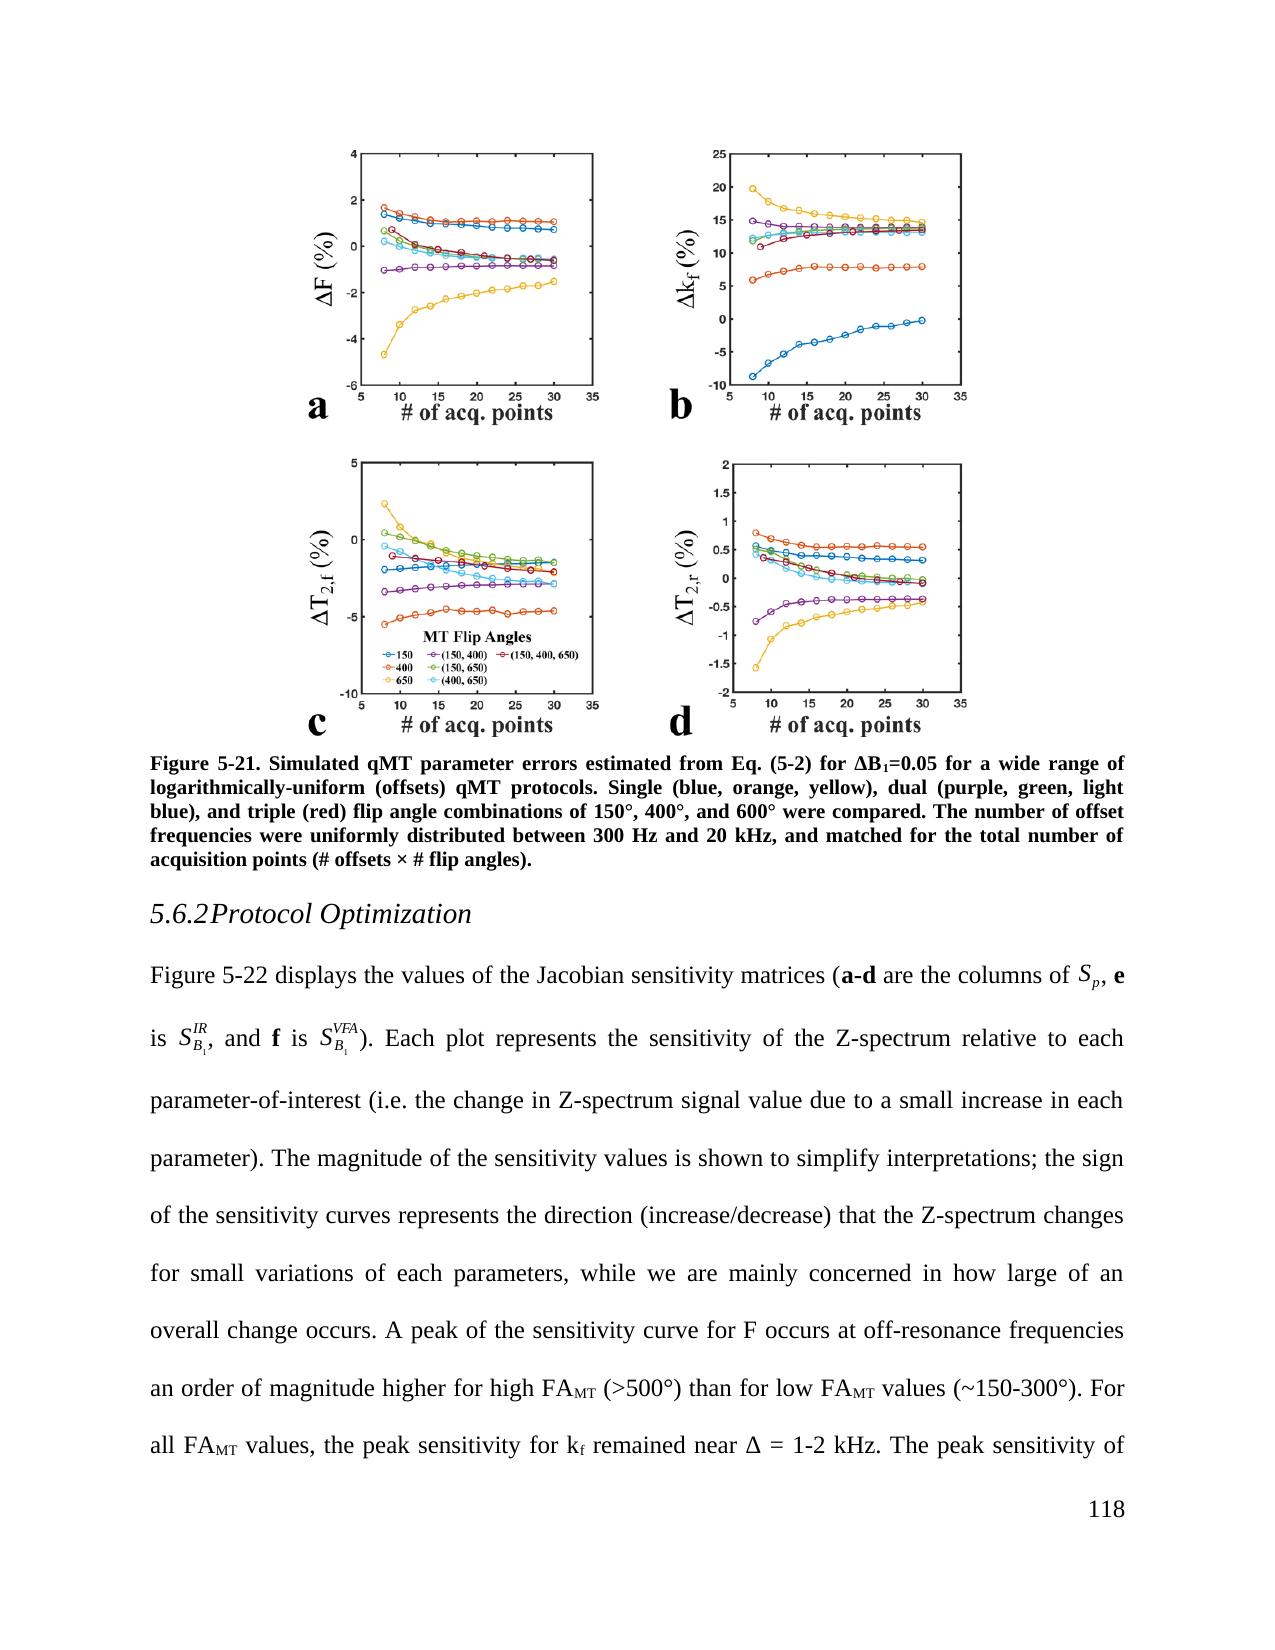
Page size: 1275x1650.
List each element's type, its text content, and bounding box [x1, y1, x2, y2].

text Figure -. Simulated qMT parameter errors estimated from Eq. (5-2) for ΔB1=0.05 for a wide range of logarithmically-uniform (offsets) qMT protocols. Single (blue, orange, yellow), dual (purple, green, light blue), and triple (red) flip angle combinations of 150°, 400°, and 600° were compared. The number of offset frequencies were uniformly distributed between 300 Hz and 20 kHz, and matched for the total number of acquisition points (# offsets × # flip angles). [150, 751, 1125, 871]
subtitle Protocol Optimization [150, 896, 1125, 930]
picture [308, 150, 967, 737]
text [150, 959, 1125, 1459]
